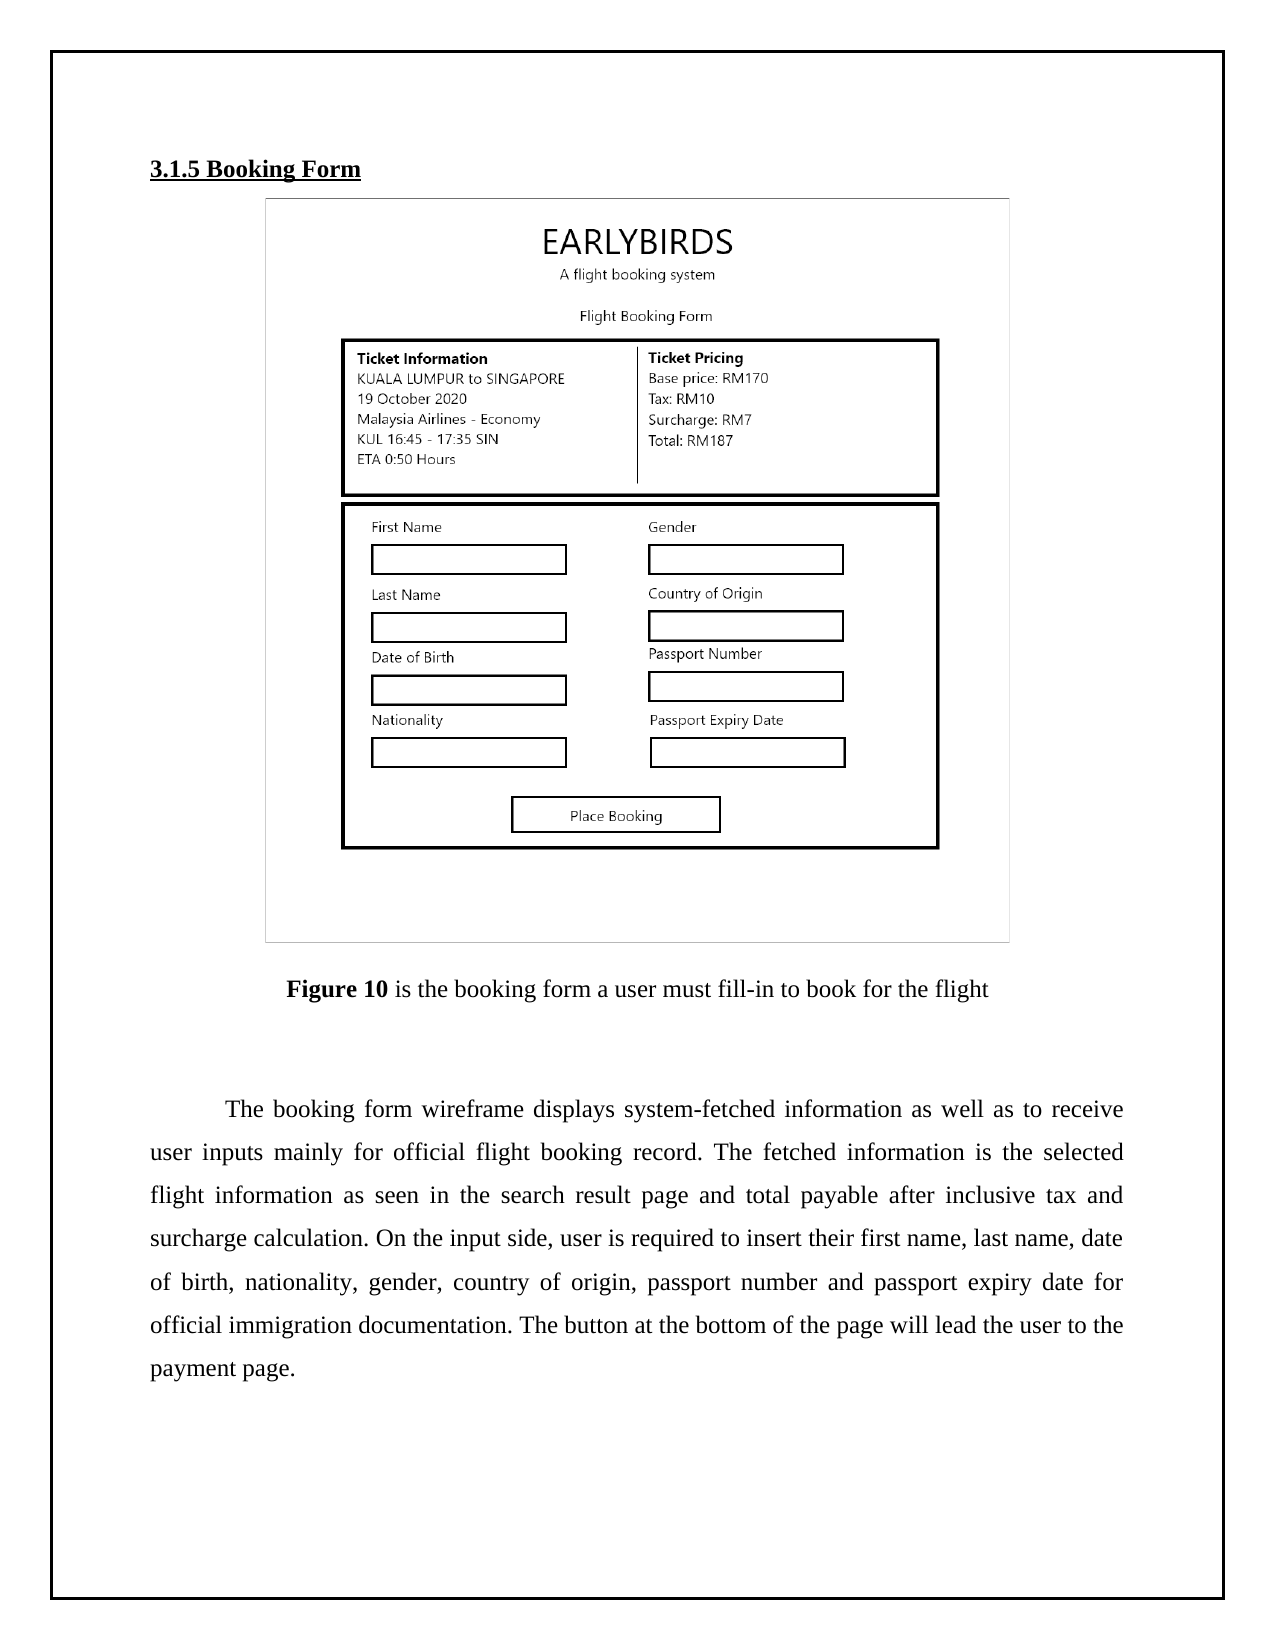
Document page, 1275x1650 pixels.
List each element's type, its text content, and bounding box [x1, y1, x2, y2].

picture [265, 198, 1010, 943]
text The booking form wireframe displays system-fetched information as well as to receive user inputs mainly for official flight booking record. The fetched information is the selected flight information as seen in the search result page and total payable after inclusive tax and surcharge calculation. On the input side, user is required to insert their first name, last name, date of birth, nationality, gender, country of origin, passport number and passport expiry date for official immigration documentation. The button at the bottom of the page will lead the user to the payment page. [150, 1094, 1125, 1382]
text Figure 10 is the booking form a user must fill-in to book for the flight [150, 974, 1125, 1003]
subtitle 3.1.5 Booking Form [150, 154, 1125, 183]
